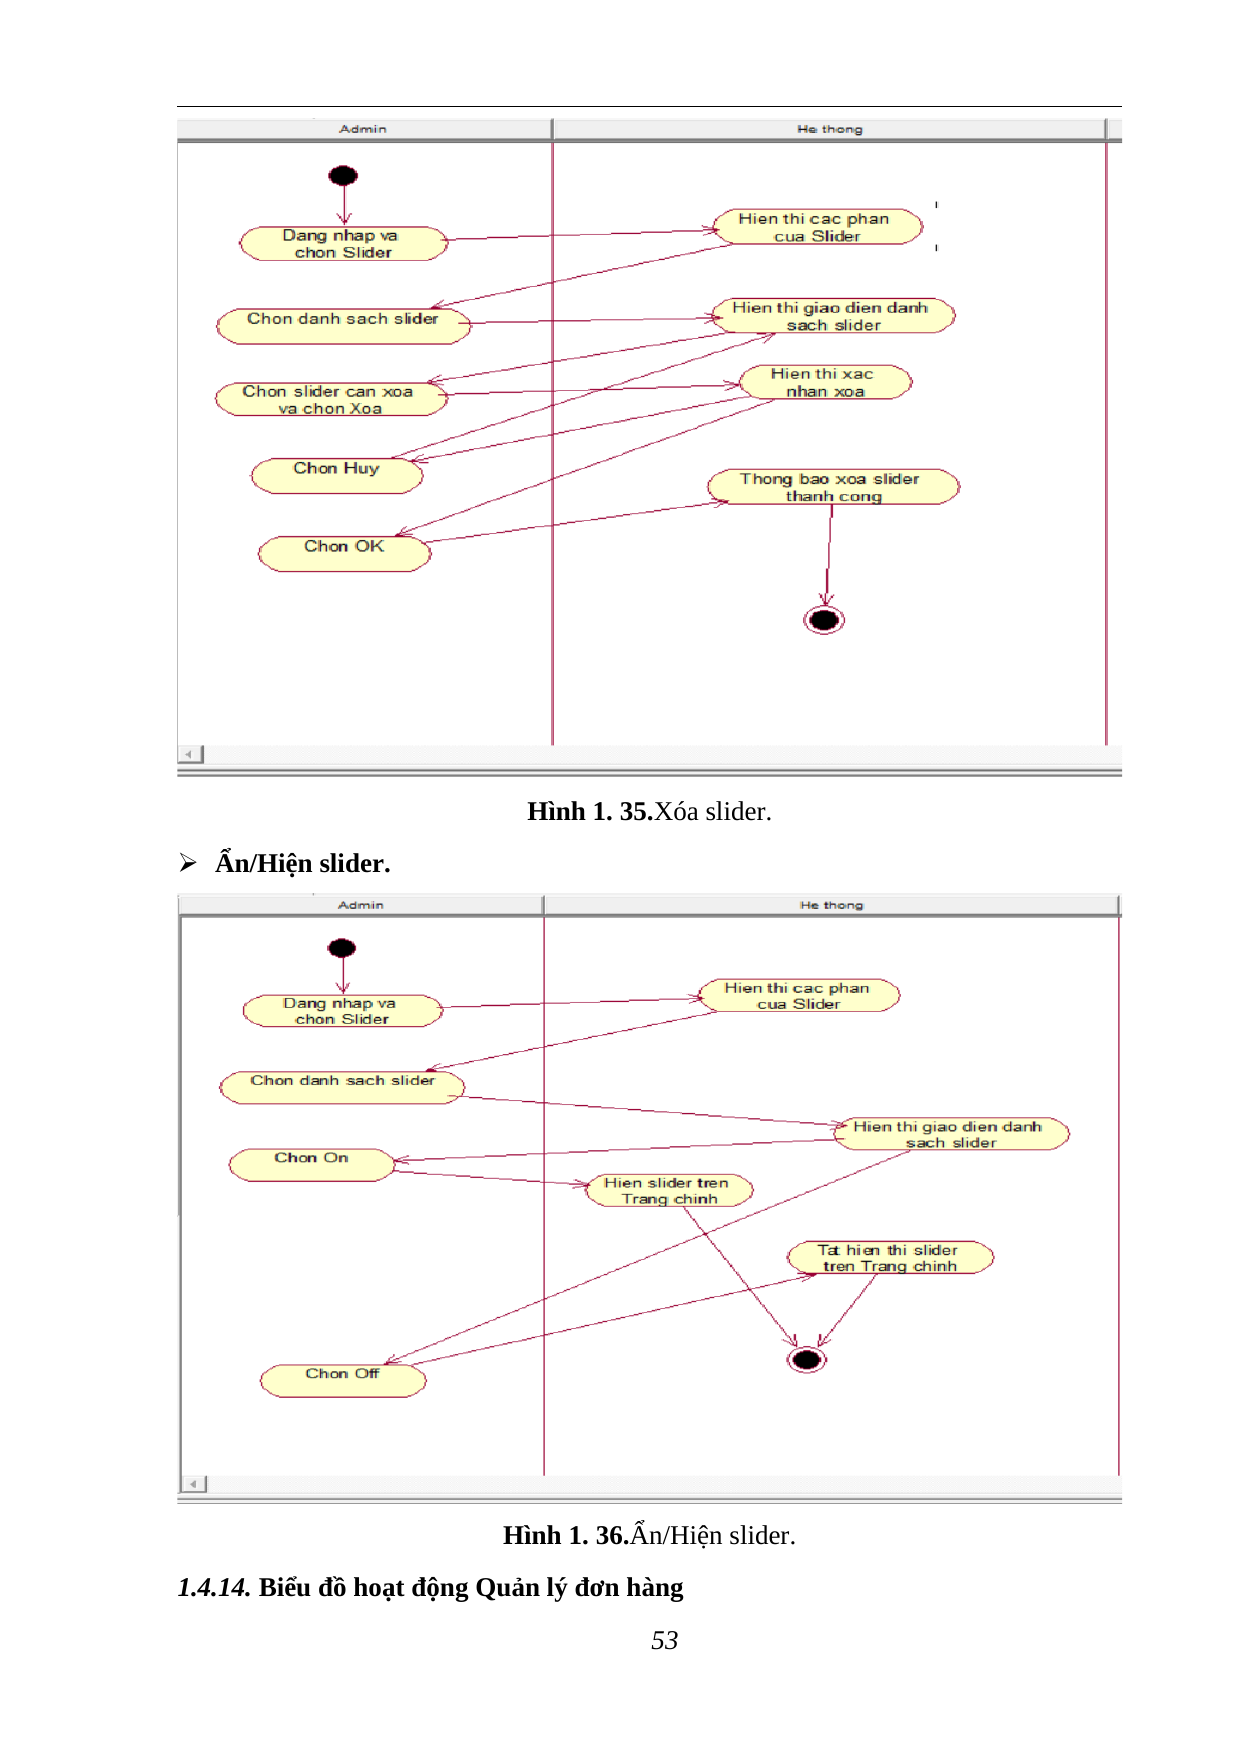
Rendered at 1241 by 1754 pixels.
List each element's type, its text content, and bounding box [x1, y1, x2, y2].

text Hình 1. 36.Ẩn/Hiện slider. [177, 1519, 1122, 1550]
picture [177, 118, 1123, 780]
text Biểu đồ hoạt động Quản lý đơn hàng [177, 1571, 1122, 1602]
list Ẩn/Hiện slider. [177, 847, 1122, 878]
text Hình 1. 35.Xóa slider. [177, 795, 1122, 826]
picture [177, 893, 1123, 1504]
